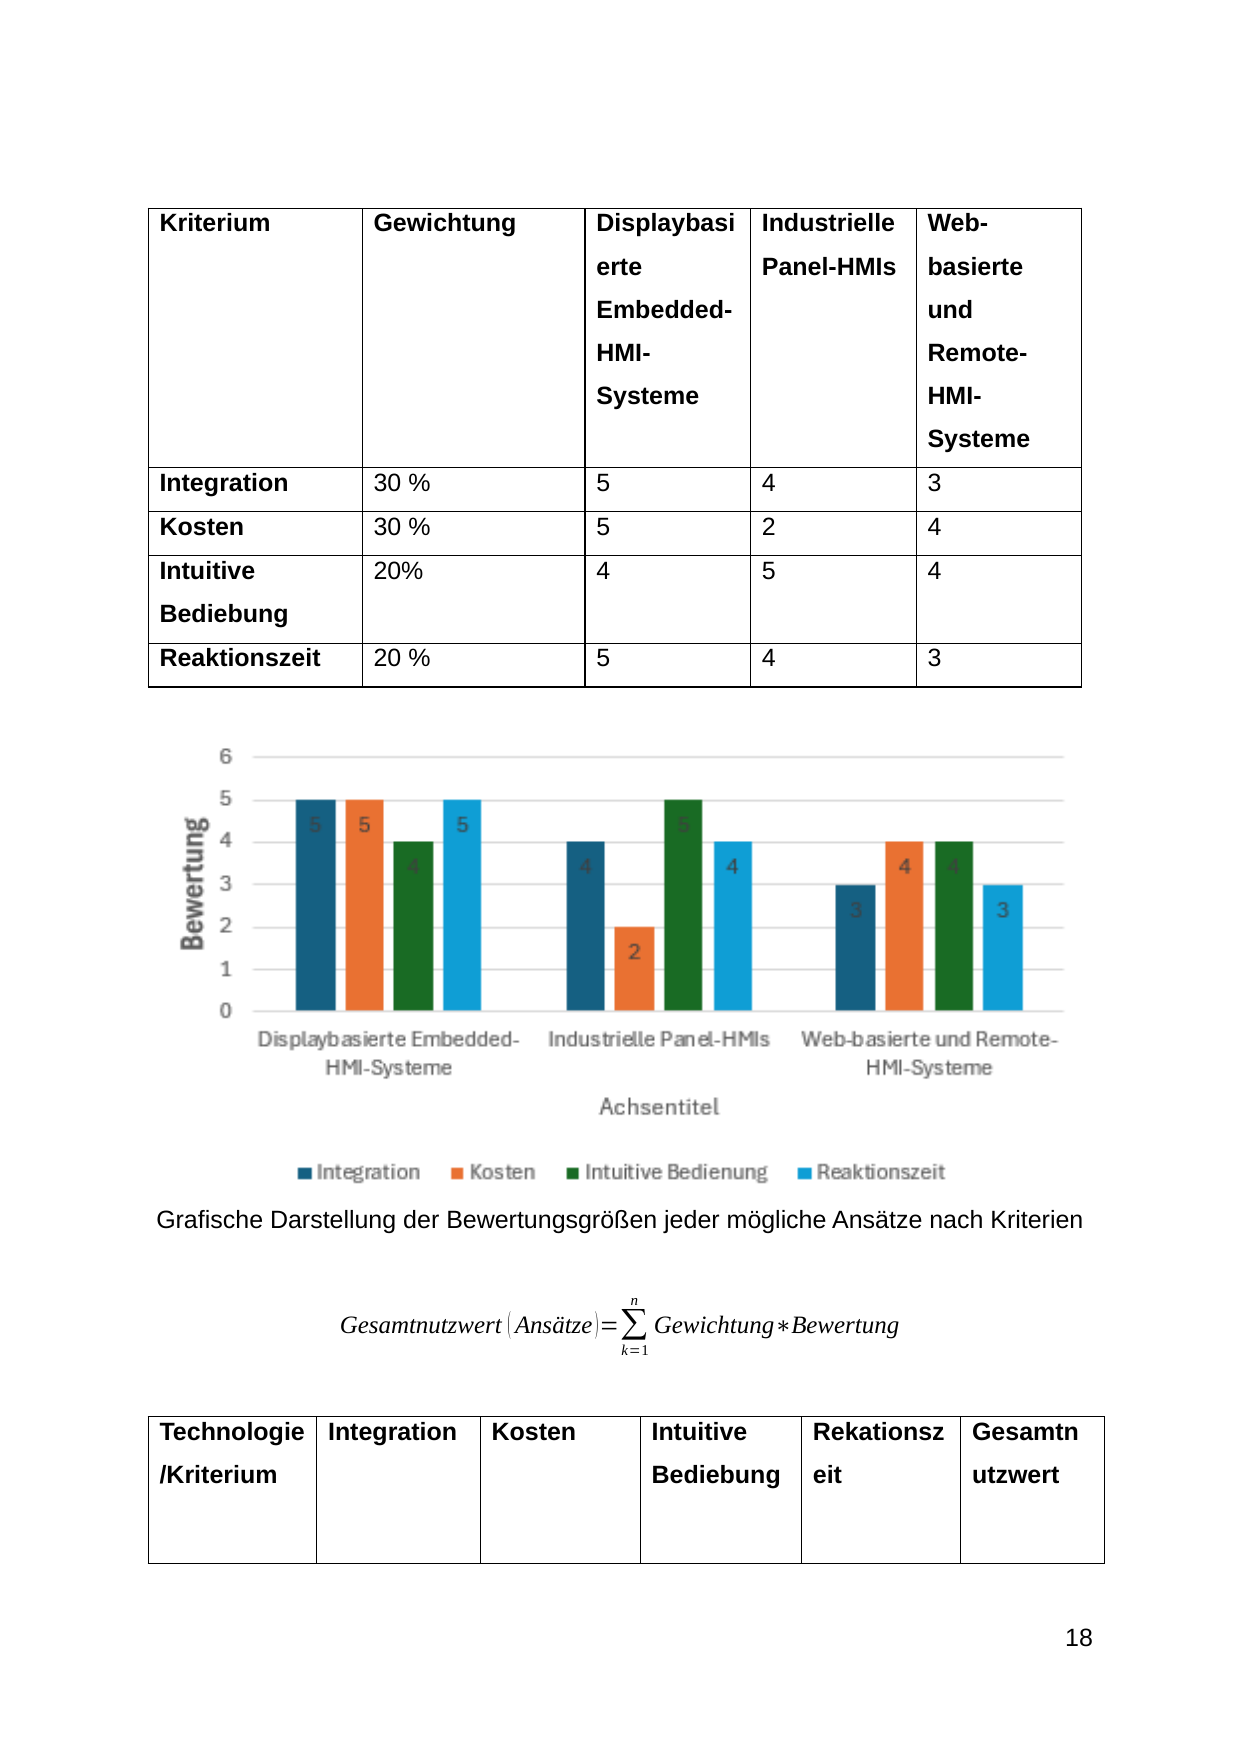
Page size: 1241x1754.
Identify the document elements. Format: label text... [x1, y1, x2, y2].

table_header Gewichtung [363, 209, 584, 467]
table_cell 2 [751, 512, 916, 555]
table_header Kriterium [149, 209, 362, 467]
table_cell 30 % [363, 512, 584, 555]
table_cell 3 [917, 644, 1081, 686]
table_cell 20 % [363, 644, 584, 686]
table_cell 4 [751, 644, 916, 686]
table_cell 4 [586, 556, 750, 642]
table_cell Integration [149, 468, 362, 511]
table_cell Kosten [149, 512, 362, 555]
table_cell 5 [751, 556, 916, 642]
table_cell 5 [586, 468, 750, 511]
table_header Kosten [481, 1417, 640, 1563]
table_cell 4 [751, 468, 916, 511]
table_cell 20% [363, 556, 584, 642]
table_cell 5 [586, 512, 750, 555]
table_header Web-basierte und Remote-HMI-Systeme [917, 209, 1081, 467]
table_cell 30 % [363, 468, 584, 511]
table_header Industrielle Panel-HMIs [751, 209, 916, 467]
table_header Intuitive Bediebung [641, 1417, 801, 1563]
table_header Gesamtnutzwert [961, 1417, 1104, 1563]
table_cell 3 [917, 468, 1081, 511]
table_header Technologie/Kriterium [149, 1417, 316, 1563]
text Grafische Darstellung der Bewertungsgrößen jeder mögliche Ansätze nach Kriterien [148, 1205, 1093, 1234]
table_cell 5 [586, 644, 750, 686]
table_header Displaybasierte Embedded-HMI-Systeme [586, 209, 750, 467]
table_header Rekationszeit [802, 1417, 960, 1563]
table_cell Reaktionszeit [149, 644, 362, 686]
picture [147, 730, 1093, 1191]
table_header Integration [317, 1417, 480, 1563]
table_cell 4 [917, 512, 1081, 555]
table_cell Intuitive Bediebung [149, 556, 362, 642]
table_cell 4 [917, 556, 1081, 642]
